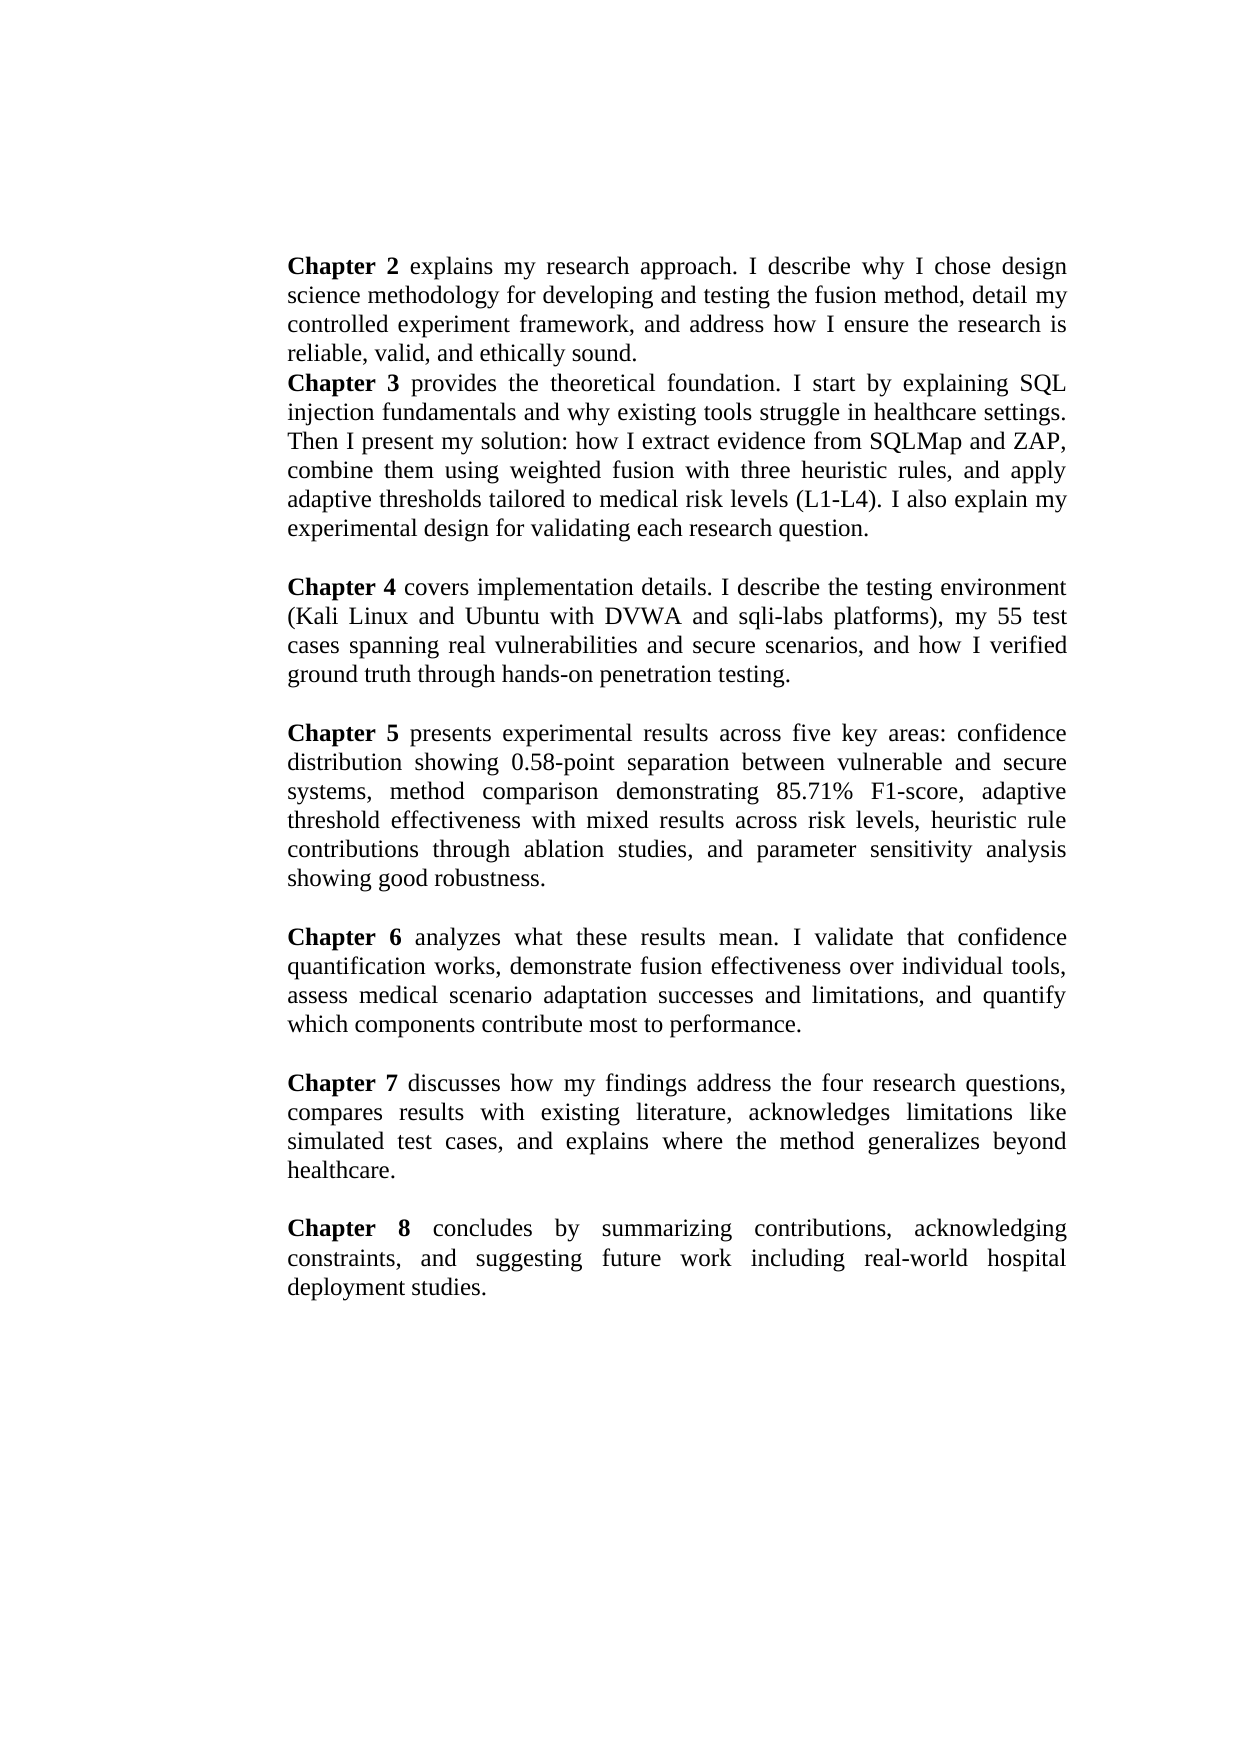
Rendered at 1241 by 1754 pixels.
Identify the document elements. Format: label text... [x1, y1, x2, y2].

text Chapter 2 explains my research approach. I describe why I chose design science methodology for developing and testing the fusion method, detail my controlled experiment framework, and address how I ensure the research is reliable, valid, and ethically sound. [287, 251, 1067, 368]
text Chapter 3 provides the theoretical foundation. I start by explaining SQL injection fundamentals and why existing tools struggle in healthcare settings. Then I present my solution: how I extract evidence from SQLMap and ZAP, combine them using weighted fusion with three heuristic rules, and apply adaptive thresholds tailored to medical risk levels (L1-L4). I also explain my experimental design for validating each research question. [287, 368, 1067, 543]
text Chapter 7 discusses how my findings address the four research questions, compares results with existing literature, acknowledges limitations like simulated test cases, and explains where the method generalizes beyond healthcare. [287, 1068, 1067, 1184]
text Chapter 8 concludes by summarizing contributions, acknowledging constraints, and suggesting future work including real-world hospital deployment studies. [287, 1213, 1067, 1301]
text Chapter 4 covers implementation details. I describe the testing environment (Kali Linux and Ubuntu with DVWA and sqli-labs platforms), my 55 test cases spanning real vulnerabilities and secure scenarios, and how I verified ground truth through hands-on penetration testing. [287, 572, 1067, 688]
text Chapter 5 presents experimental results across five key areas: confidence distribution showing 0.58-point separation between vulnerable and secure systems, method comparison demonstrating 85.71% F1-score, adaptive threshold effectiveness with mixed results across risk levels, heuristic rule contributions through ablation studies, and parameter sensitivity analysis showing good robustness. [287, 718, 1067, 893]
text Chapter 6 analyzes what these results mean. I validate that confidence quantification works, demonstrate fusion effectiveness over individual tools, assess medical scenario adaptation successes and limitations, and quantify which components contribute most to performance. [287, 922, 1067, 1038]
